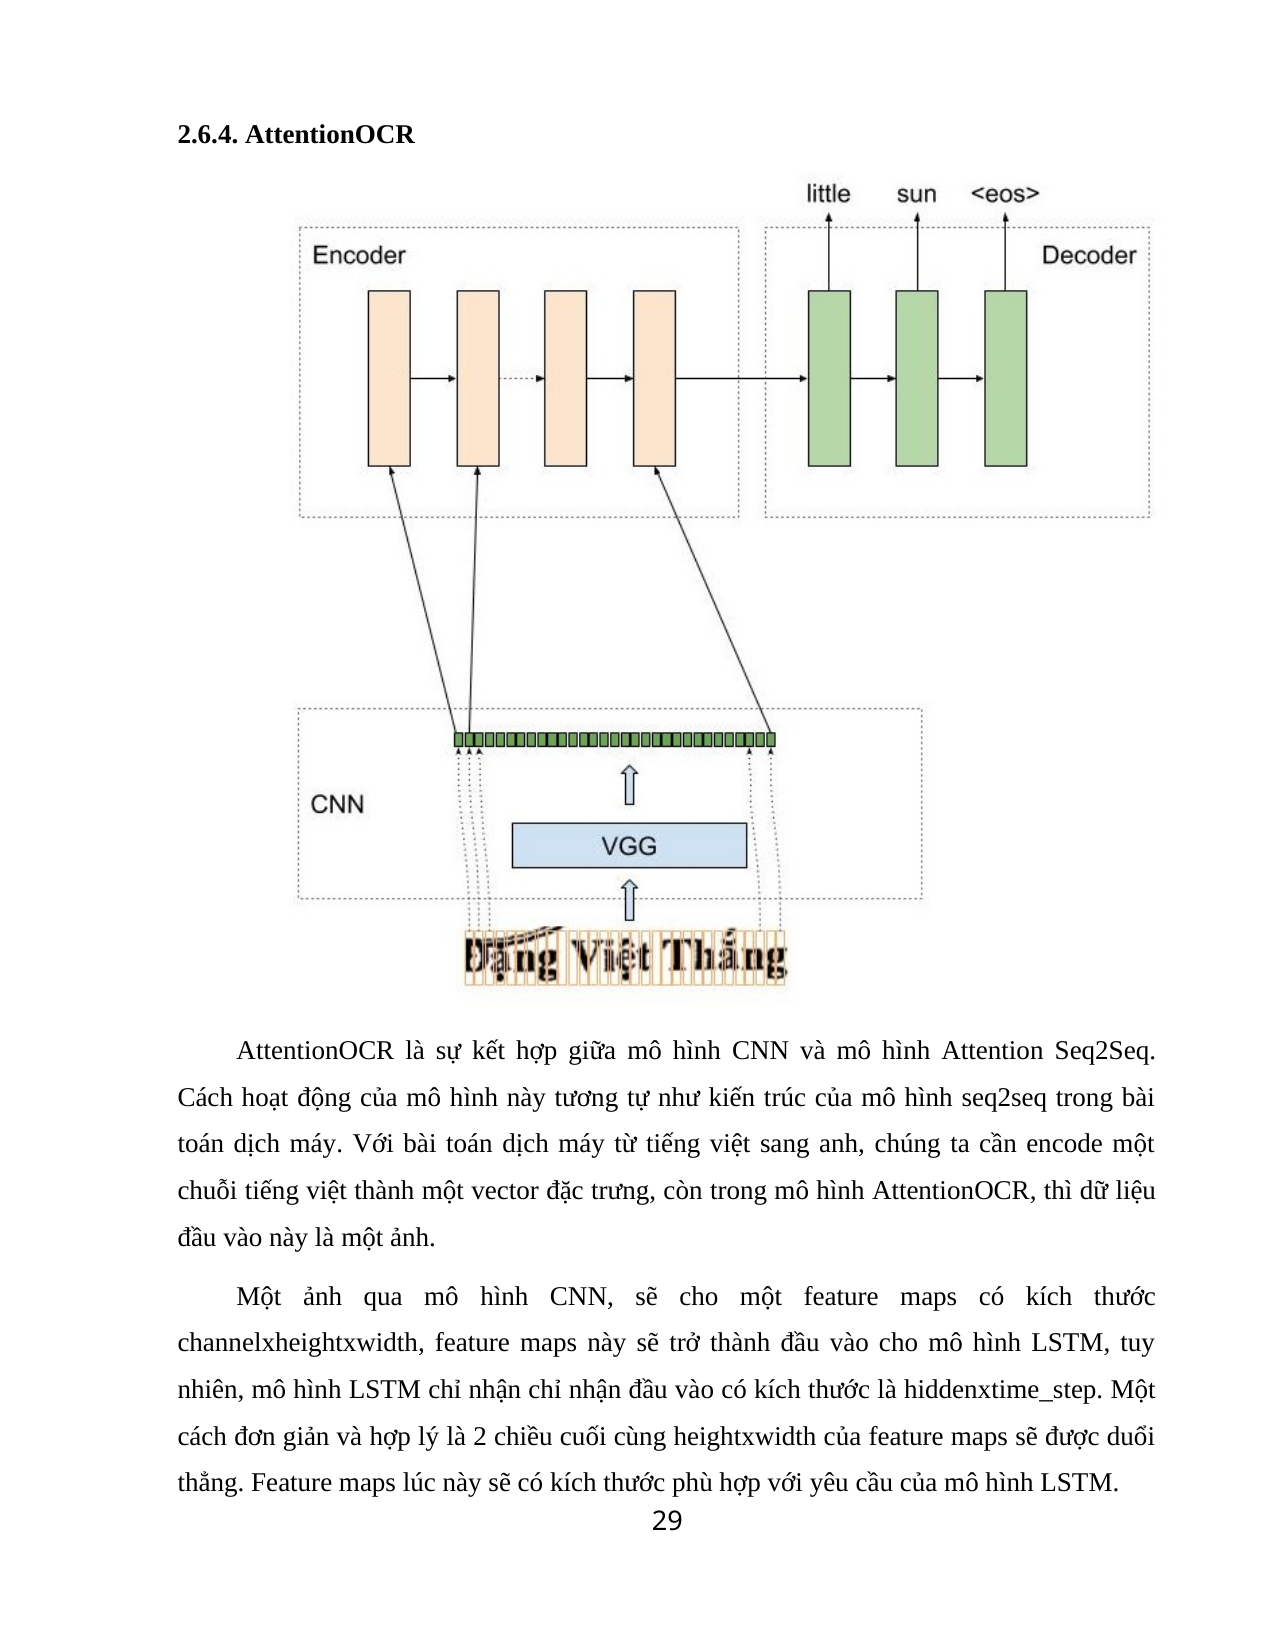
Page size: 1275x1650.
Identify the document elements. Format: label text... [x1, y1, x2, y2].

subtitle 2.6.4. AttentionOCR [177, 118, 1157, 149]
picture [236, 161, 1212, 1006]
text AttentionOCR là sự kết hợp giữa mô hình CNN và mô hình Attention Seq2Seq. Cách hoạt động của mô hình này tương tự như kiến trúc của mô hình seq2seq trong bài toán dịch máy. Với bài toán dịch máy từ tiếng việt sang anh, chúng ta cần encode một chuỗi tiếng việt thành một vector đặc trưng, còn trong mô hình AttentionOCR, thì dữ liệu đầu vào này là một ảnh. [177, 1034, 1157, 1252]
text Một ảnh qua mô hình CNN, sẽ cho một feature maps có kích thước channelxheightxwidth, feature maps này sẽ trở thành đầu vào cho mô hình LSTM, tuy nhiên, mô hình LSTM chỉ nhận chỉ nhận đầu vào có kích thước là hiddenxtime_step. Một cách đơn giản và hợp lý là 2 chiều cuối cùng heightxwidth của feature maps sẽ được duổi thẳng. Feature maps lúc này sẽ có kích thước phù hợp với yêu cầu của mô hình LSTM. [177, 1280, 1157, 1498]
